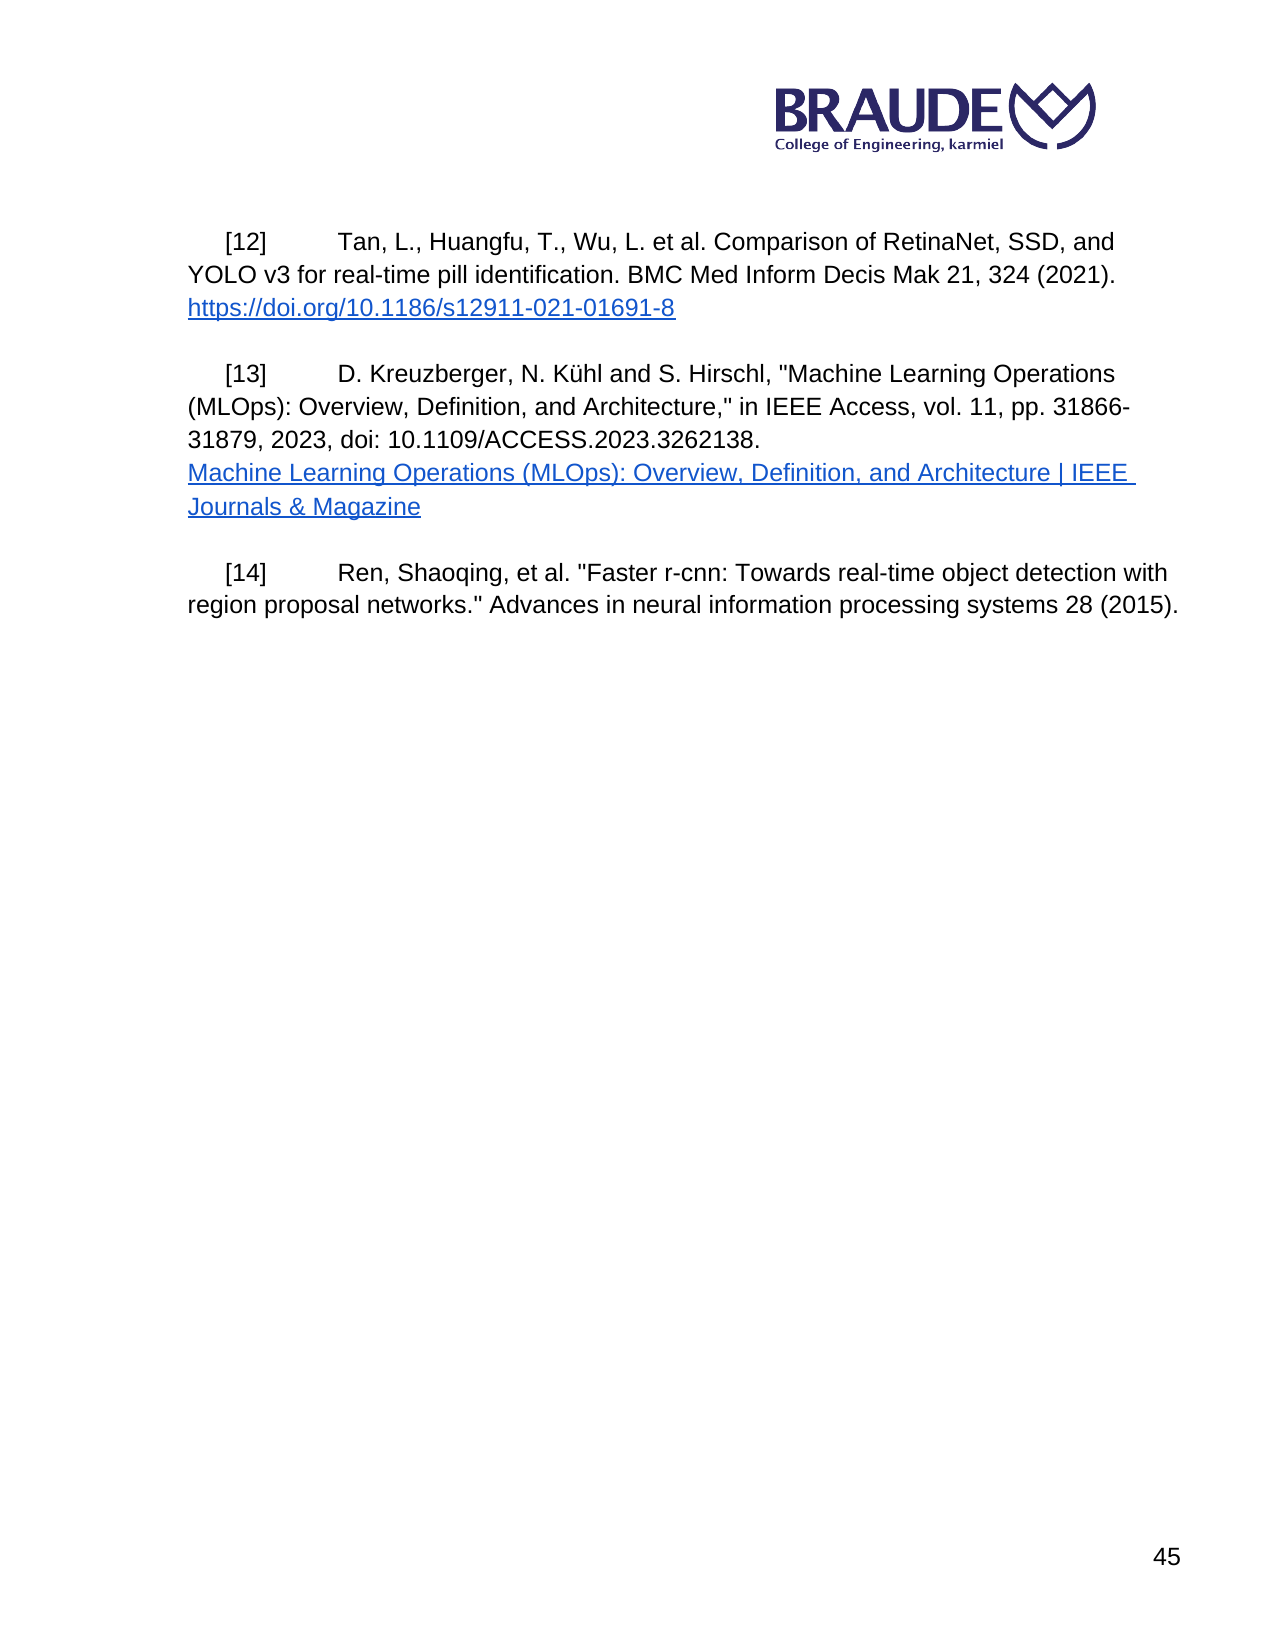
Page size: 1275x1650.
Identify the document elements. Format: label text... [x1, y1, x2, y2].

list Ren, Shaoqing, et al. "Faster r-cnn: Towards real-time object detection with region proposal networks." Advances in neural information processing systems 28 (2015). [187, 557, 1181, 619]
list D. Kreuzberger, N. Kühl and S. Hirschl, "Machine Learning Operations (MLOps): Overview, Definition, and Architecture," in IEEE Access, vol. 11, pp. 31866-31879, 2023, doi: 10.1109/ACCESS.2023.3262138. Machine Learning Operations (MLOps): Overview, Definition, and Architecture | IEEE Journals & Magazine [187, 359, 1181, 520]
picture [757, 75, 1106, 157]
list Tan, L., Huangfu, T., Wu, L. et al. Comparison of RetinaNet, SSD, and YOLO v3 for real-time pill identification. BMC Med Inform Decis Mak 21, 324 (2021). https://doi.org/10.1186/s12911-021-01691-8 [187, 227, 1181, 322]
